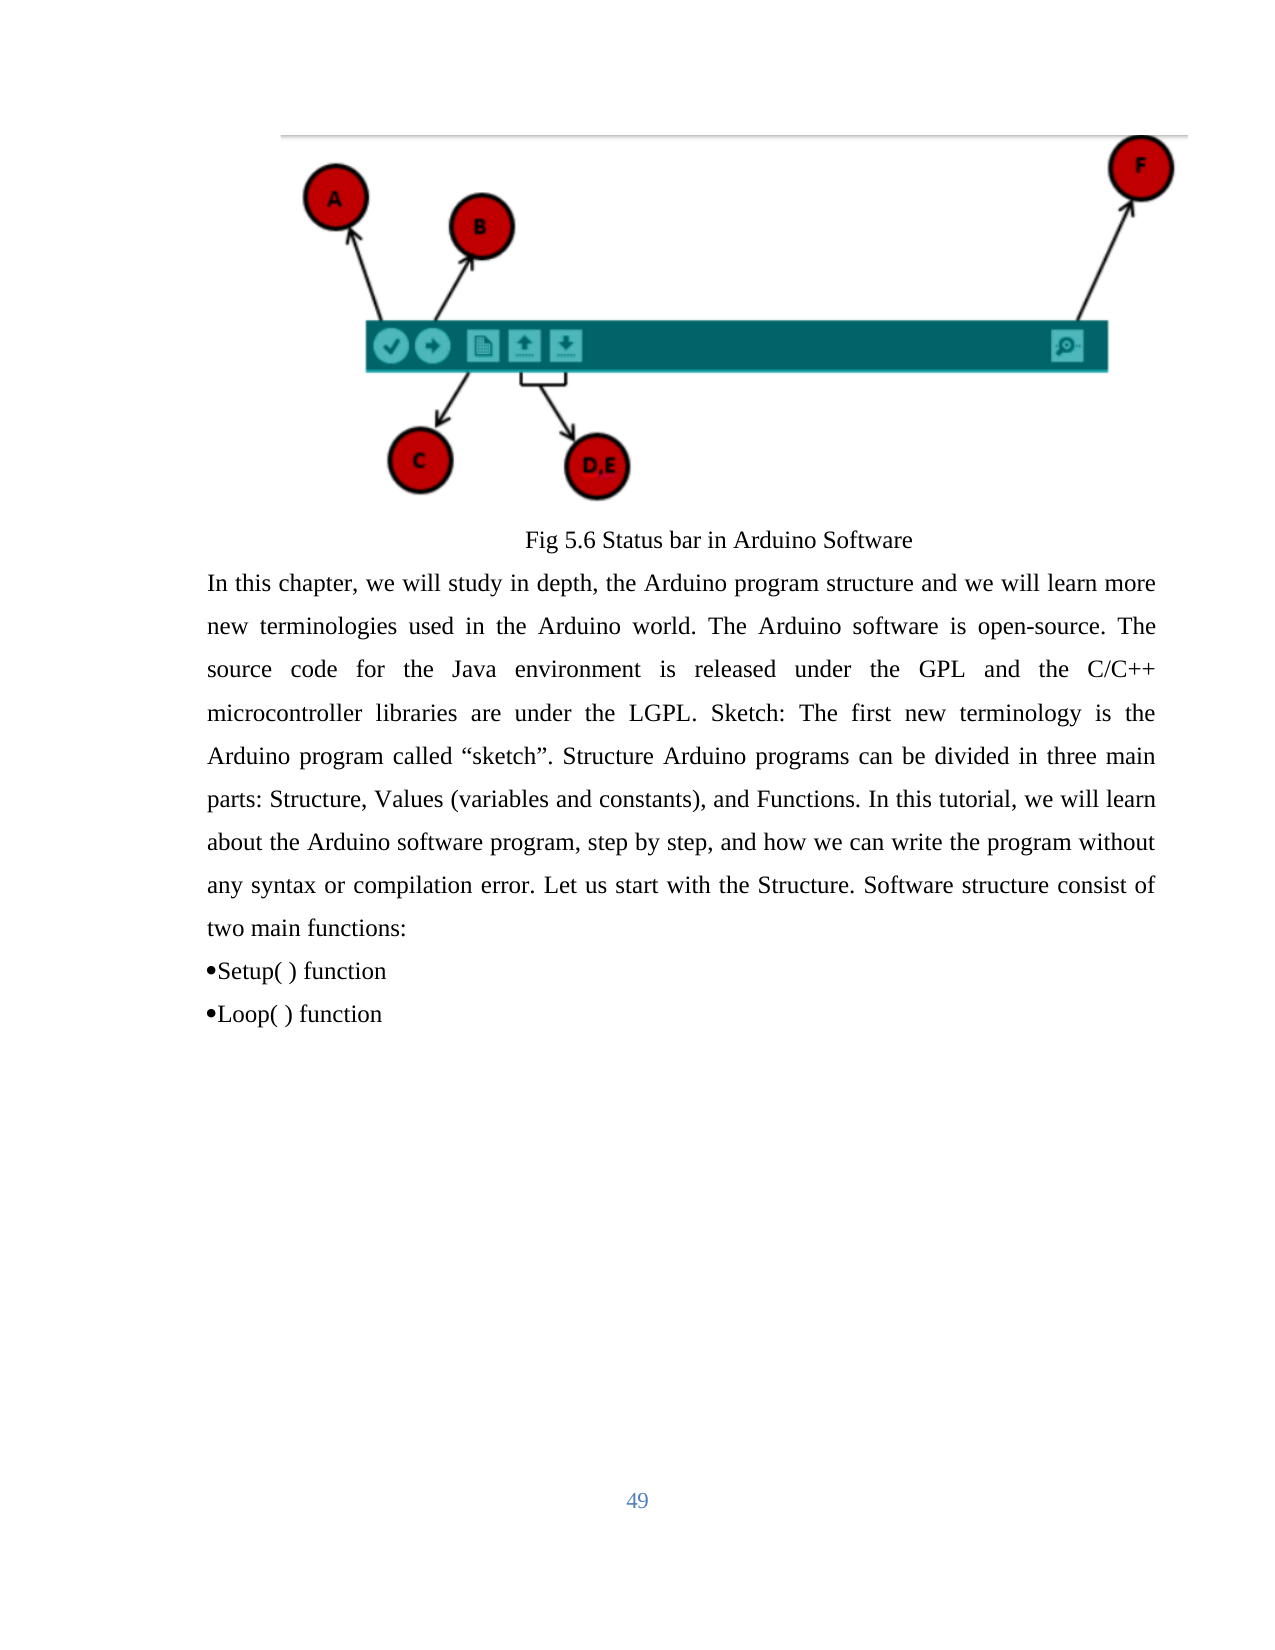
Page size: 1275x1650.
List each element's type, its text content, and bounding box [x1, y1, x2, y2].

text Fig 5.6 Status bar in Arduino Software [281, 525, 1157, 554]
text In this chapter, we will study in depth, the Arduino program structure and we will learn more new terminologies used in the Arduino world. The Arduino software is open-source. The source code for the Java environment is released under the GPL and the C/C++ microcontroller libraries are under the LGPL. Sketch: The first new terminology is the Arduino program called “sketch”. Structure Arduino programs can be divided in three main parts: Structure, Values (variables and constants), and Functions. In this tutorial, we will learn about the Arduino software program, step by step, and how we can write the program without any syntax or compilation error. Let us start with the Structure. Software structure consist of two main functions: [207, 568, 1157, 942]
picture [280, 135, 1189, 512]
text Loop( ) function [207, 999, 1157, 1028]
text Setup( ) function [207, 956, 1157, 985]
